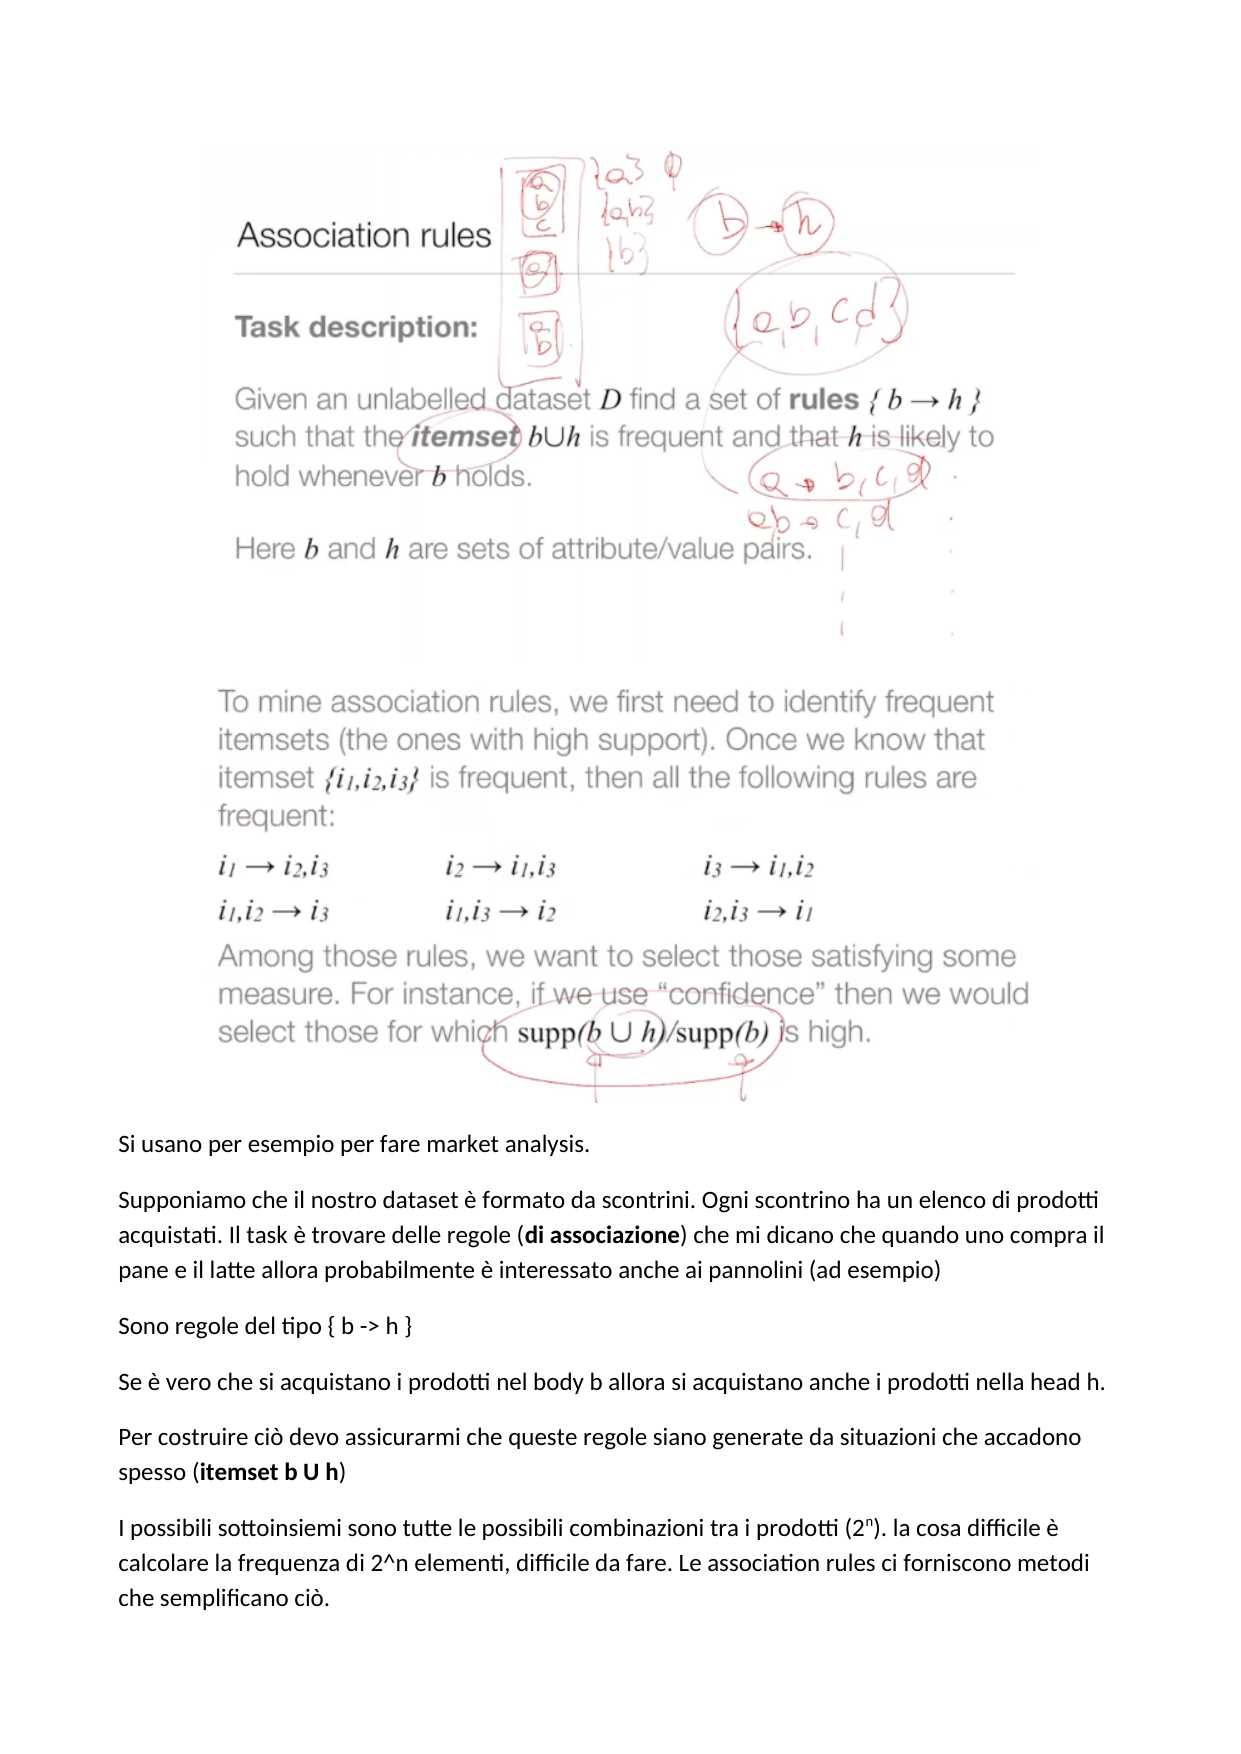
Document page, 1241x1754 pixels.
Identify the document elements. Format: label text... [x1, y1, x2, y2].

text Supponiamo che il nostro dataset è formato da scontrini. Ogni scontrino ha un elenco di prodotti acquistati. Il task è trovare delle regole (di associazione) che mi dicano che quando uno compra il pane e il latte allora probabilmente è interessato anche ai pannolini (ad esempio) [118, 1184, 1122, 1284]
text Per costruire ciò devo assicurarmi che queste regole siano generate da situazioni che accadono spesso (itemset b U h) [118, 1422, 1122, 1487]
text Si usano per esempio per fare market analysis. [118, 1128, 1122, 1159]
picture [200, 147, 1040, 660]
text Se è vero che si acquistano i prodotti nel body b allora si acquistano anche i prodotti nella head h. [118, 1366, 1122, 1396]
text I possibili sottoinsiemi sono tutte le possibili combinazioni tra i prodotti (2n). la cosa difficile è calcolare la frequenza di 2^n elementi, difficile da fare. Le association rules ci forniscono metodi che semplificano ciò. [118, 1512, 1122, 1613]
text Sono regole del tipo { b -> h } [118, 1310, 1122, 1340]
picture [206, 685, 1034, 1103]
